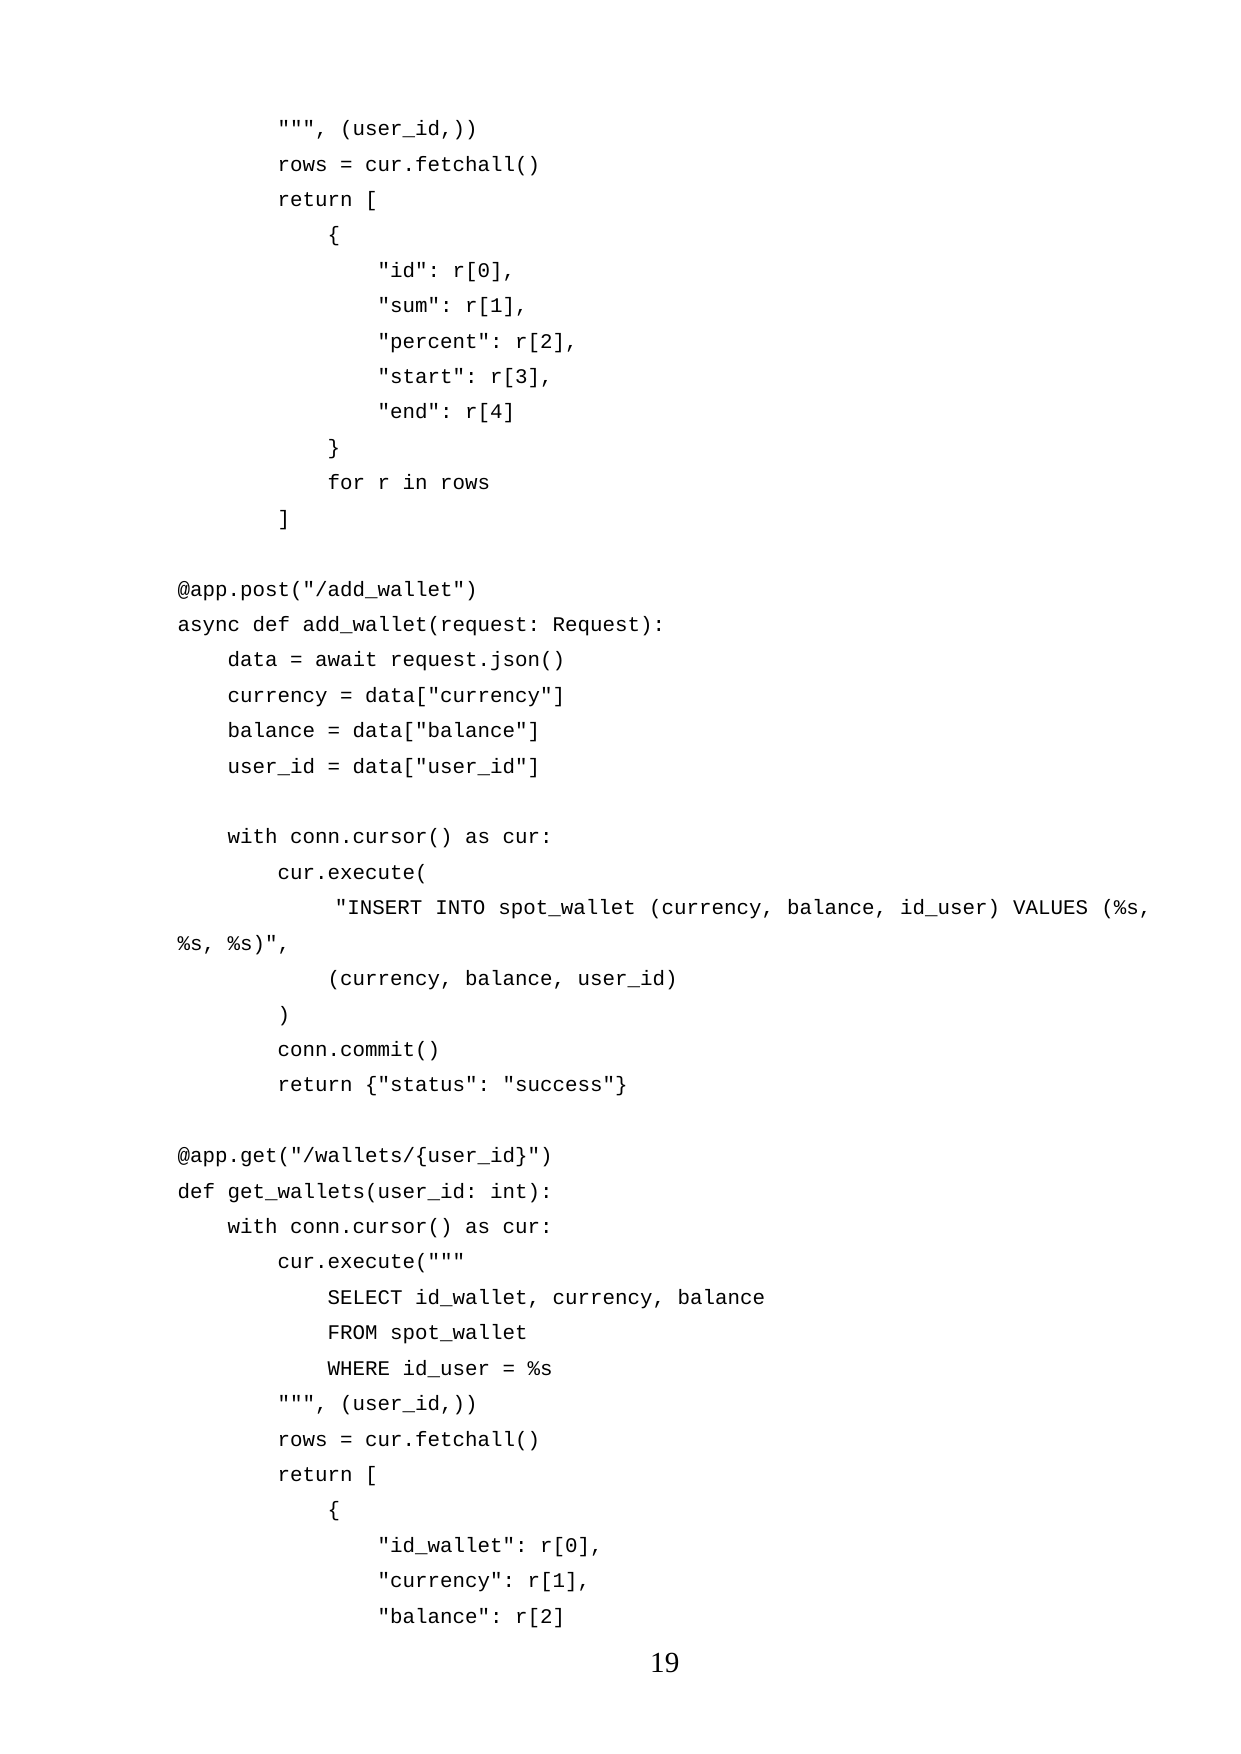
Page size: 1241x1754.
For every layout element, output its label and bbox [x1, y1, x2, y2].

text [177, 118, 1152, 1629]
